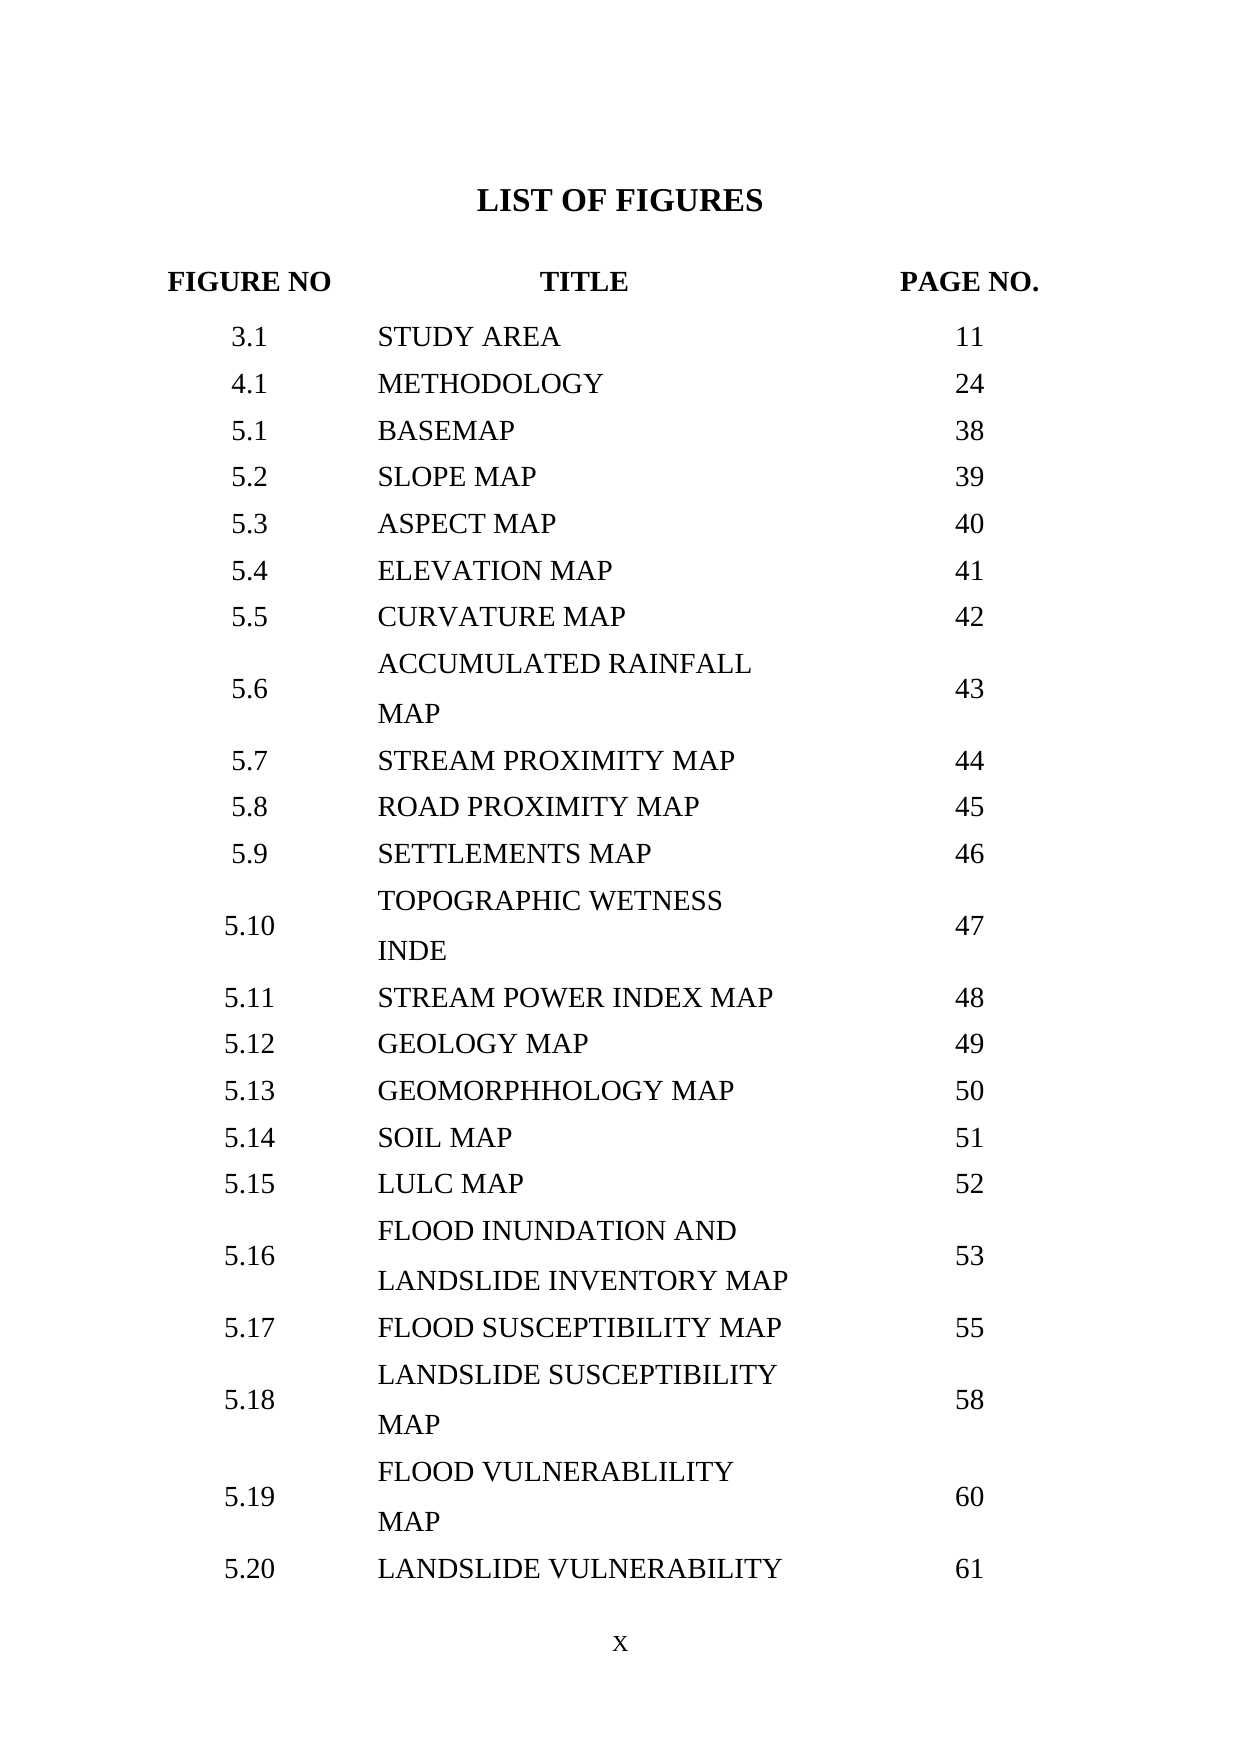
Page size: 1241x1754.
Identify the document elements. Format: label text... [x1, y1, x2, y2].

table_cell 5.12 [133, 1027, 366, 1073]
table_cell ASPECT MAP [366, 506, 802, 553]
table_cell 40 [802, 506, 1137, 553]
table_cell SOIL MAP [366, 1120, 802, 1167]
table_cell 45 [802, 790, 1137, 836]
table_cell BASEMAP [366, 413, 802, 459]
table_cell 5.15 [133, 1167, 366, 1213]
table_cell 52 [802, 1167, 1137, 1213]
table_cell 55 [802, 1310, 1137, 1357]
table_cell 46 [802, 836, 1137, 883]
table_cell 61 [802, 1551, 1137, 1597]
table_cell STREAM POWER INDEX MAP [366, 980, 802, 1027]
table_cell 39 [802, 459, 1137, 506]
table_header TITLE [366, 257, 802, 319]
table_cell 58 [802, 1357, 1137, 1454]
table_header PAGE NO. [802, 257, 1137, 319]
table_cell 53 [802, 1213, 1137, 1310]
table_cell ELEVATION MAP [366, 553, 802, 599]
table_cell 42 [802, 599, 1137, 646]
table_cell ROAD PROXIMITY MAP [366, 790, 802, 836]
table_cell 49 [802, 1027, 1137, 1073]
table_cell 5.19 [133, 1454, 366, 1551]
table_cell 47 [802, 883, 1137, 980]
table_cell 5.2 [133, 459, 366, 506]
table_cell 5.17 [133, 1310, 366, 1357]
table_cell 5.7 [133, 743, 366, 789]
table_cell 5.13 [133, 1073, 366, 1120]
table_cell 5.3 [133, 506, 366, 553]
table_cell 3.1 [133, 319, 366, 366]
table_cell 5.20 [133, 1551, 366, 1597]
table_cell GEOMORPHHOLOGY MAP [366, 1073, 802, 1120]
subtitle LIST OF FIGURES [133, 180, 1107, 218]
table_cell 51 [802, 1120, 1137, 1167]
table_cell 5.14 [133, 1120, 366, 1167]
table_cell 5.6 [133, 646, 366, 743]
table_cell 50 [802, 1073, 1137, 1120]
table_cell 5.8 [133, 790, 366, 836]
table_cell STREAM PROXIMITY MAP [366, 743, 802, 789]
table_cell SLOPE MAP [366, 459, 802, 506]
table_cell METHODOLOGY [366, 366, 802, 413]
table_cell FLOOD VULNERABLILITY MAP [366, 1454, 802, 1551]
table_cell 5.10 [133, 883, 366, 980]
table_cell 5.9 [133, 836, 366, 883]
table_cell FLOOD SUSCEPTIBILITY MAP [366, 1310, 802, 1357]
table_header FIGURE NO [133, 257, 366, 319]
table_cell 38 [802, 413, 1137, 459]
table_cell 5.1 [133, 413, 366, 459]
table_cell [366, 1551, 802, 1597]
table_cell 5.11 [133, 980, 366, 1027]
table_cell 43 [802, 646, 1137, 743]
table_cell 11 [802, 319, 1137, 366]
table_cell 5.4 [133, 553, 366, 599]
table_cell FLOOD INUNDATION AND LANDSLIDE INVENTORY MAP [366, 1213, 802, 1310]
table_cell ACCUMULATED RAINFALL MAP [366, 646, 802, 743]
table_cell GEOLOGY MAP [366, 1027, 802, 1073]
table_cell 24 [802, 366, 1137, 413]
table_cell 4.1 [133, 366, 366, 413]
table_cell 60 [802, 1454, 1137, 1551]
table_cell 44 [802, 743, 1137, 789]
table_cell SETTLEMENTS MAP [366, 836, 802, 883]
table_cell 48 [802, 980, 1137, 1027]
table_cell LANDSLIDE SUSCEPTIBILITY MAP [366, 1357, 802, 1454]
table_cell CURVATURE MAP [366, 599, 802, 646]
table_cell STUDY AREA [366, 319, 802, 366]
table_cell 5.18 [133, 1357, 366, 1454]
table_cell 5.5 [133, 599, 366, 646]
table_cell LULC MAP [366, 1167, 802, 1213]
table_cell TOPOGRAPHIC WETNESS INDE [366, 883, 802, 980]
table_cell 5.16 [133, 1213, 366, 1310]
table_cell 41 [802, 553, 1137, 599]
